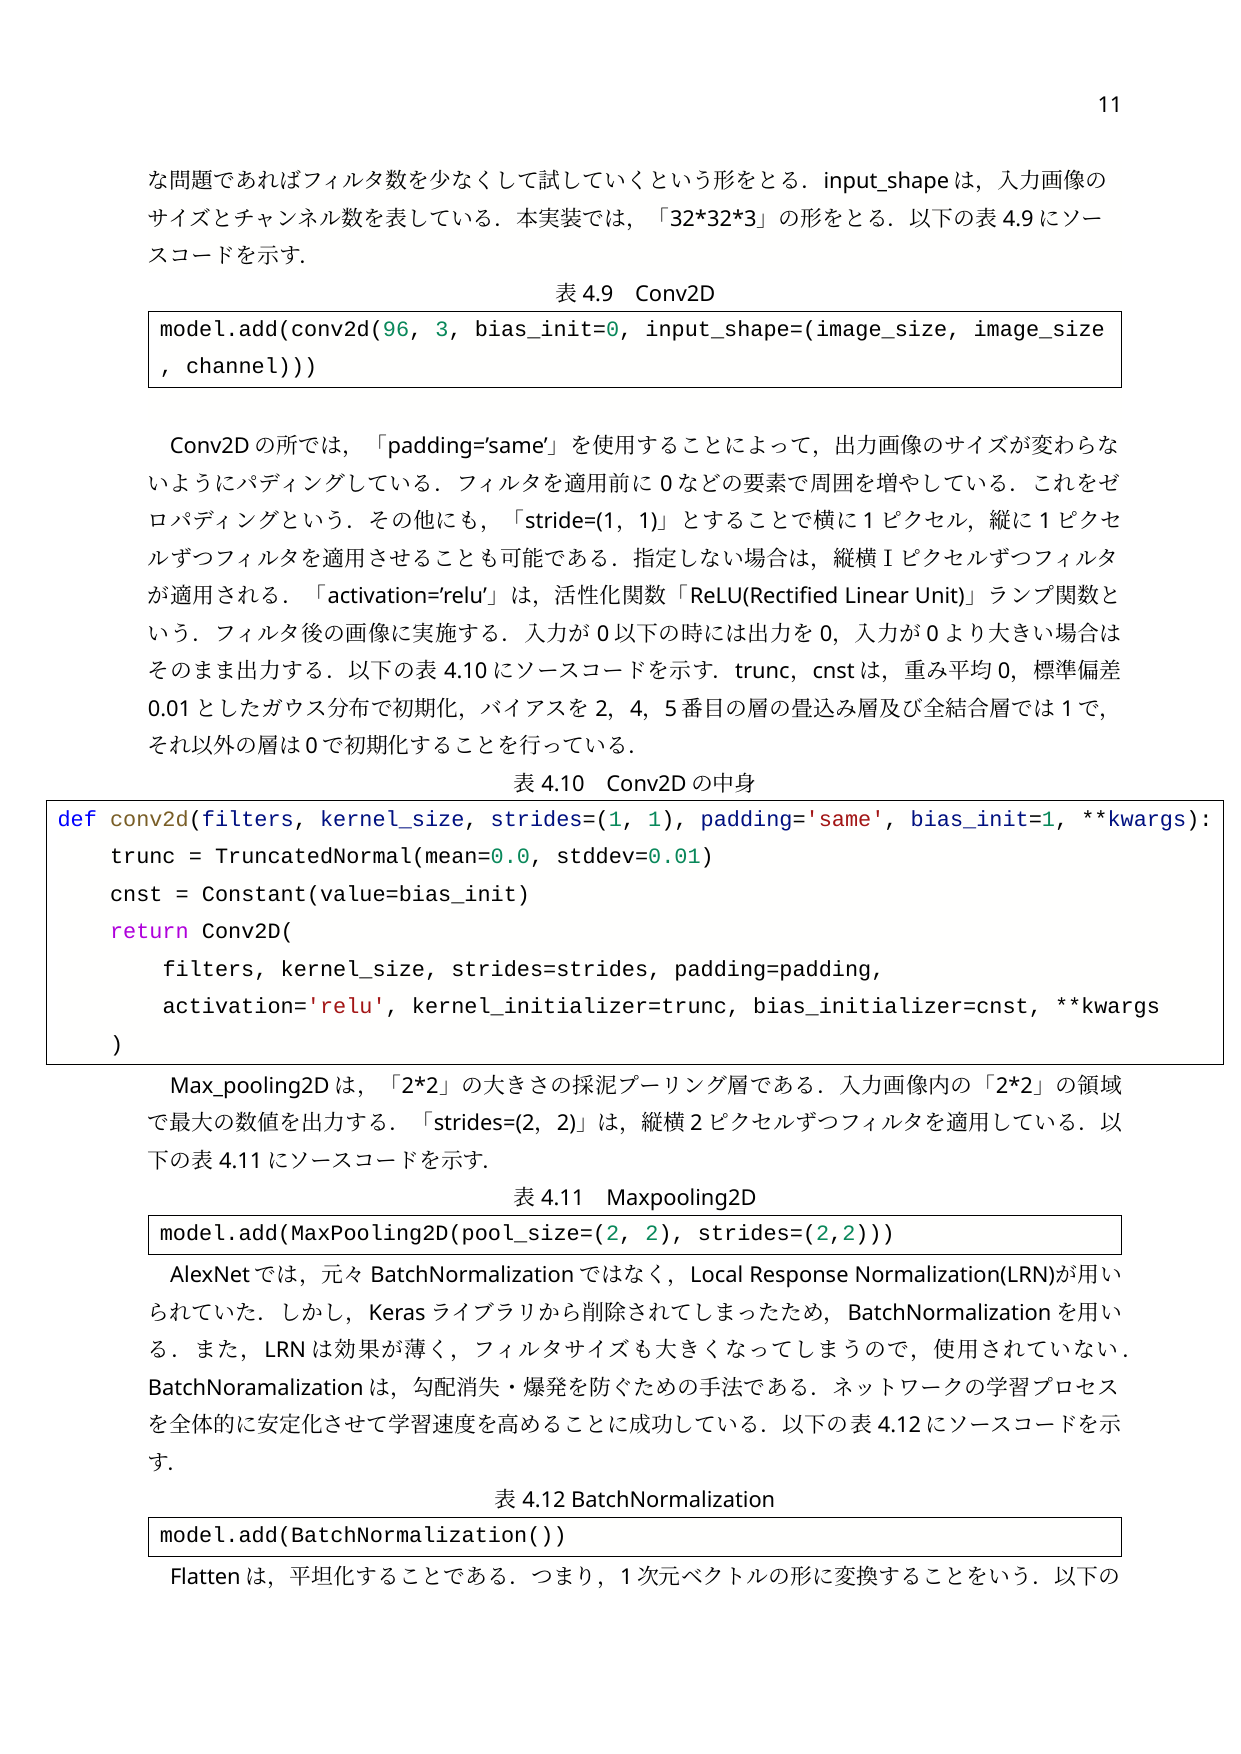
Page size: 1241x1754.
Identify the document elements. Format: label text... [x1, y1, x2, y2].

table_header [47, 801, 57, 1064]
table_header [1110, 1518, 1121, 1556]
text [148, 1557, 1122, 1594]
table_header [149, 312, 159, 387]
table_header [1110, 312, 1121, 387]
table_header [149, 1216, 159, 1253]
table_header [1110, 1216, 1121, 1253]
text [148, 161, 1122, 273]
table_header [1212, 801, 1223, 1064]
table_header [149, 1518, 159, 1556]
